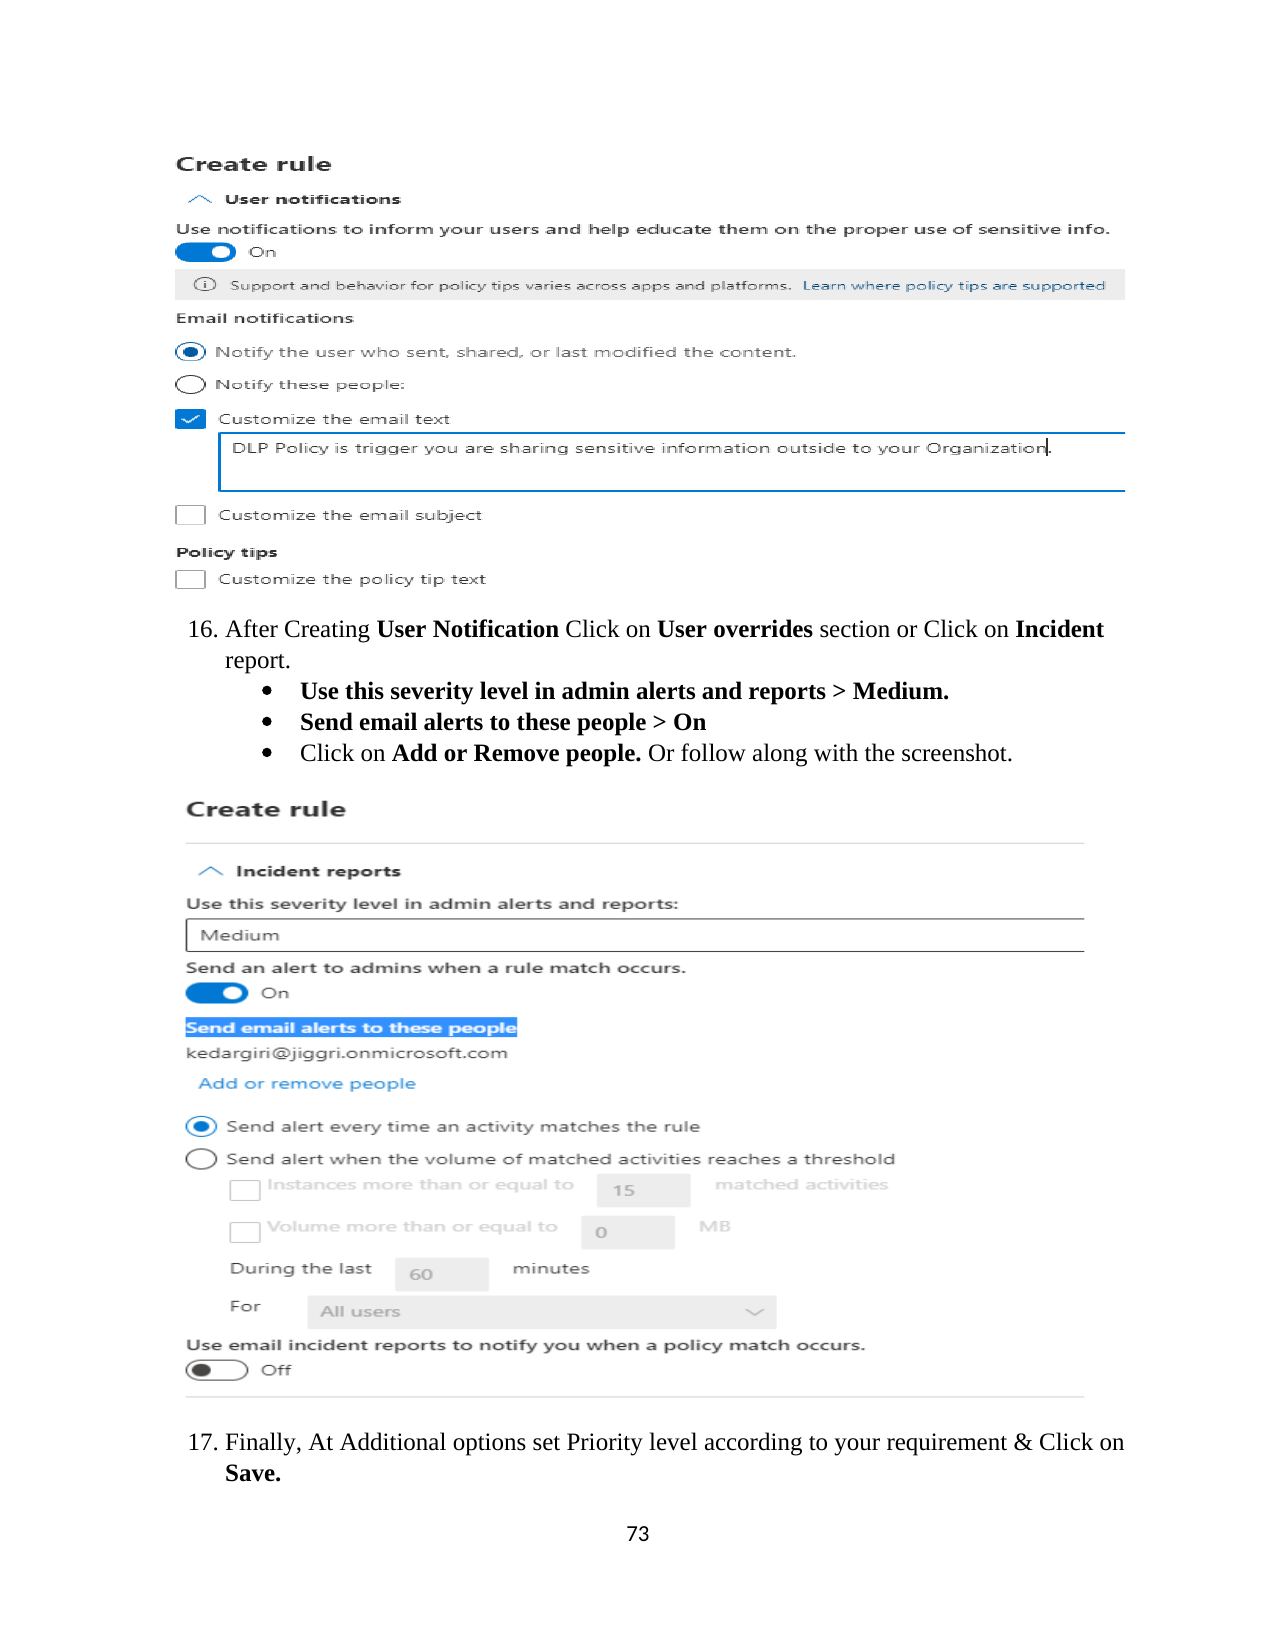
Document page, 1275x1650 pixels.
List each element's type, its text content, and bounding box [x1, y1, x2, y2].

list Finally, At Additional options set Priority level according to your requirement & Click on Save. [187, 1427, 1125, 1486]
list Use this severity level in admin alerts and reports > Medium. [262, 676, 1125, 704]
list After Creating User Notification Click on User overrides section or Click on Incident report. [187, 614, 1125, 673]
picture [150, 785, 1085, 1408]
list Click on Add or Remove people. Or follow along with the screenshot. [262, 738, 1125, 767]
picture [150, 150, 1125, 595]
list Send email alerts to these people > On [262, 707, 1125, 736]
